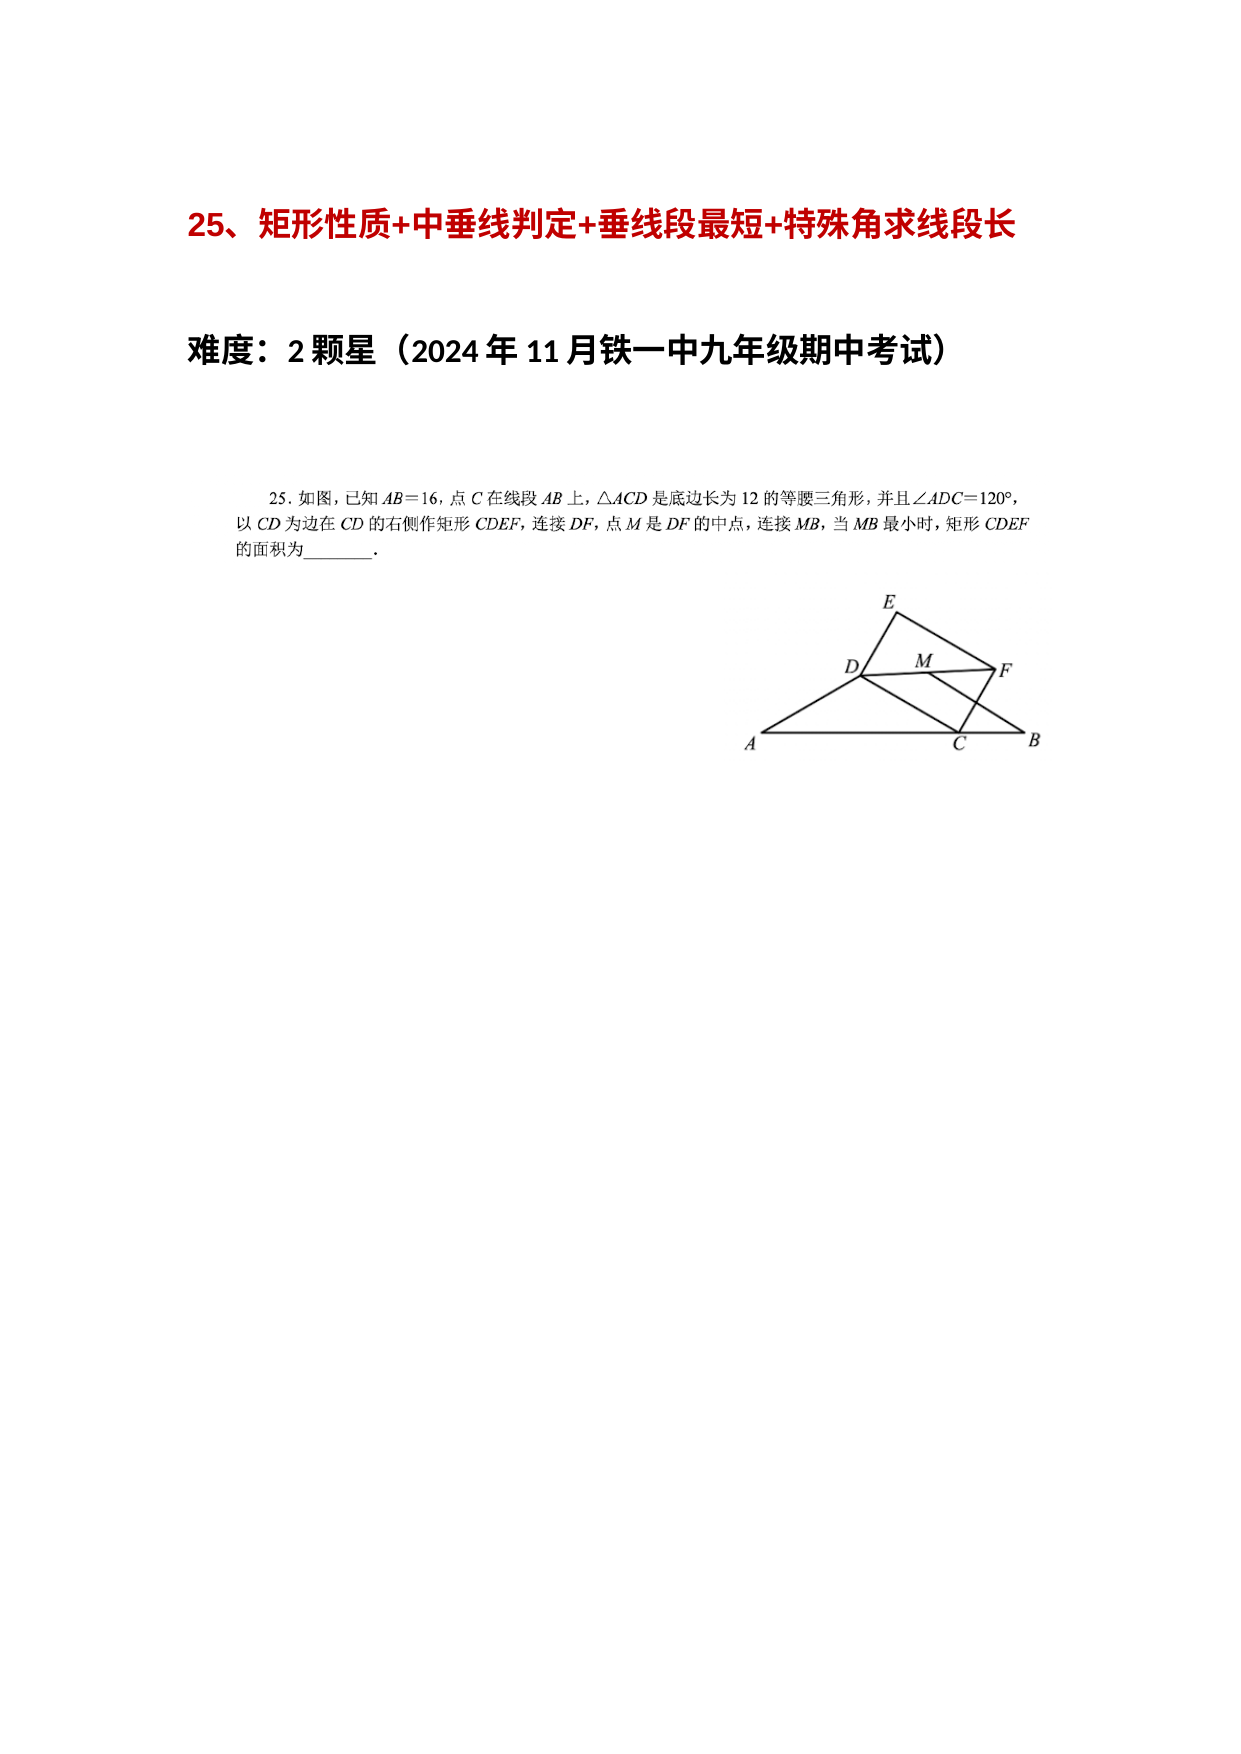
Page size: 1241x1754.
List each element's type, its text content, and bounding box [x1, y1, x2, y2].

picture [187, 475, 1052, 568]
picture [723, 572, 1053, 765]
subtitle 难度：2颗星（2024年11月铁一中九年级期中考试） [187, 316, 1053, 381]
subtitle 矩形性质+中垂线判定+垂线段最短+特殊角求线段长 [187, 189, 1053, 254]
